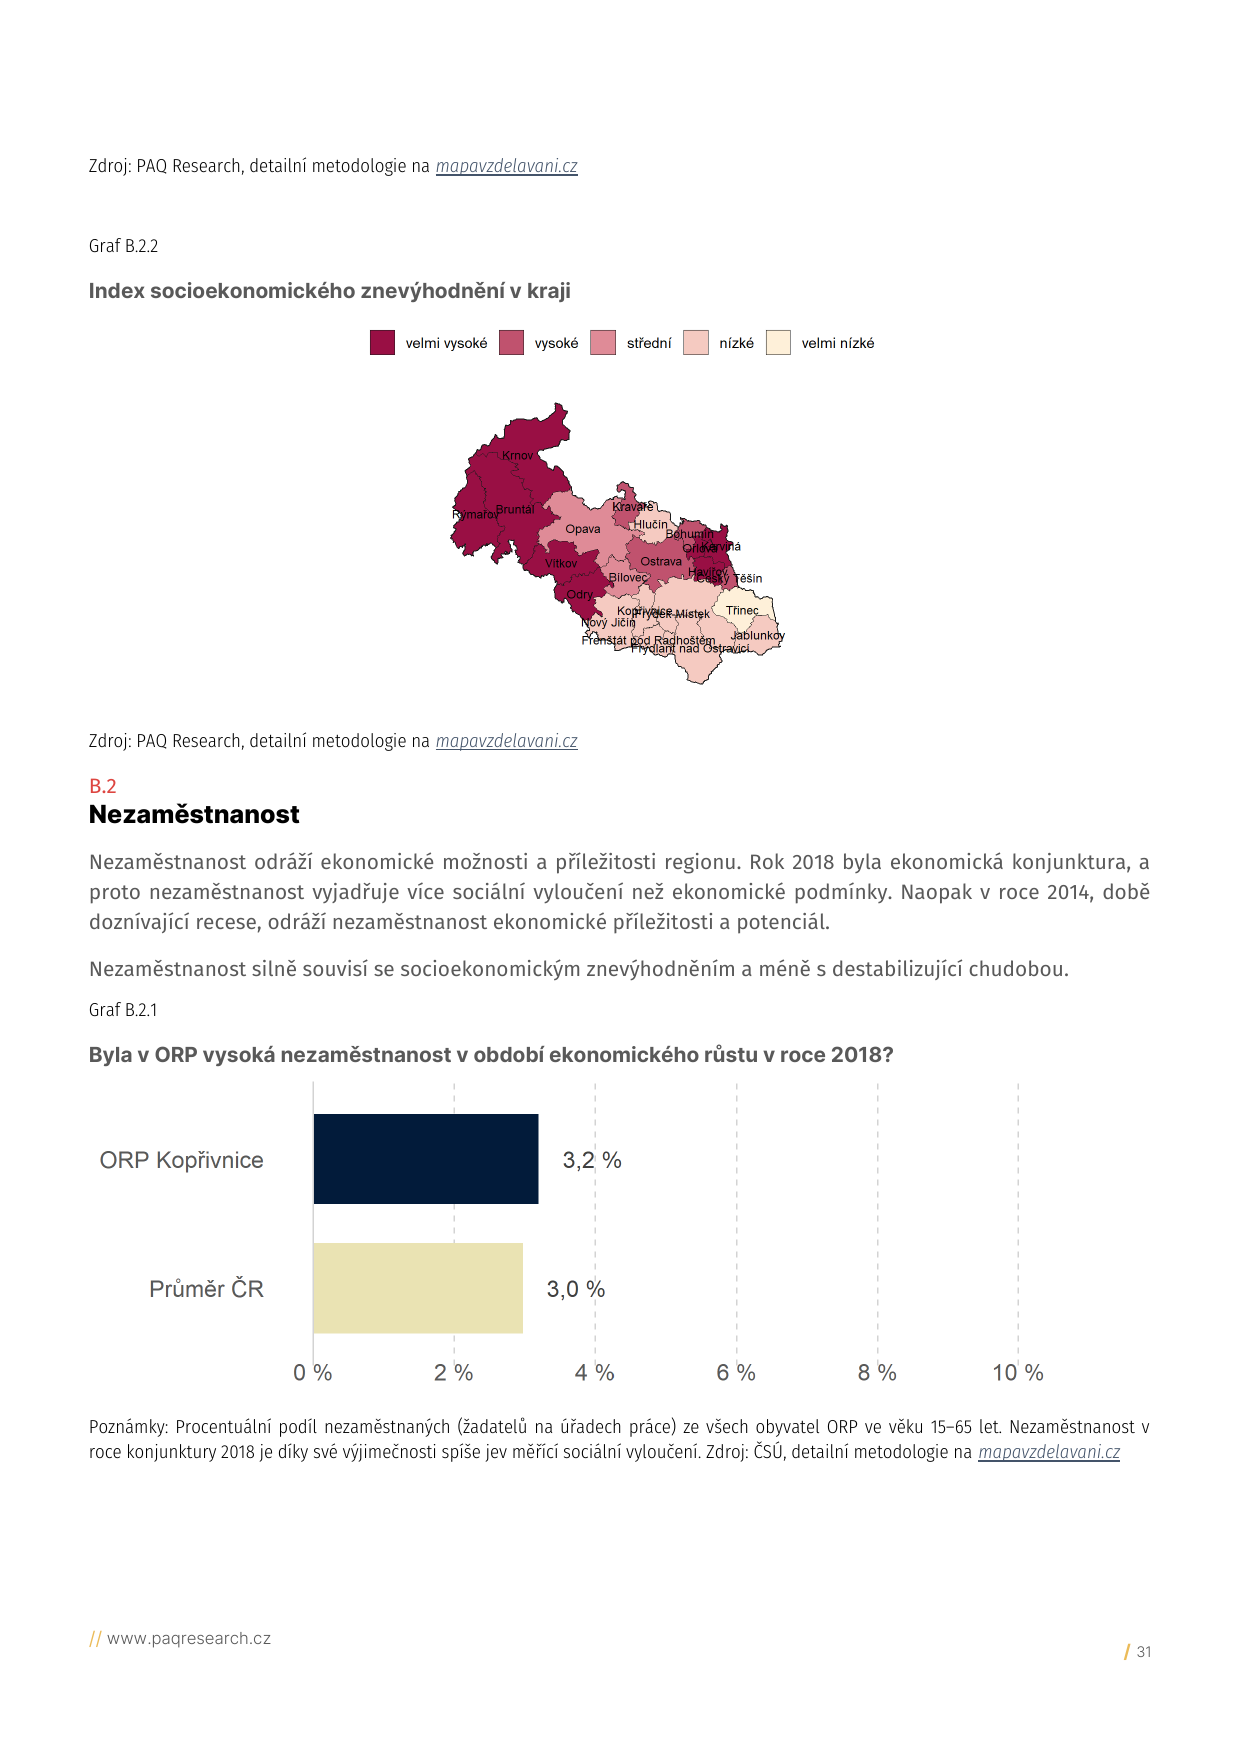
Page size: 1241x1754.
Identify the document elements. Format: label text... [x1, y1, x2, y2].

picture [88, 1067, 1139, 1399]
text B.2 [89, 769, 1152, 799]
text Nezaměstnanost odráží ekonomické možnosti a příležitosti regionu. Rok 2018 byla ekonomická konjunktura, a proto nezaměstnanost vyjadřuje více sociální vyloučení než ekonomické podmínky. Naopak v roce 2014, době doznívající recese, odráží nezaměstnanost ekonomické příležitosti a potenciál. [89, 845, 1152, 935]
subtitle Nezaměstnanost [89, 799, 1152, 829]
text Poznámky: Procentuální podíl nezaměstnaných (žadatelů na úřadech práce) ze všech obyvatel ORP ve věku 15–65 let. Nezaměstnanost v roce konjunktury 2018 je díky své výjimečnosti spíše jev měřící sociální vyloučení. Zdroj: ČSÚ, detailní metodologie na mapavzdelavani.cz [89, 1416, 1152, 1464]
text Zdroj: PAQ Research, detailní metodologie na mapavzdelavani.cz [89, 722, 1152, 752]
text Graf B.2.1 [89, 999, 1152, 1021]
text Zdroj: PAQ Research, detailní metodologie na mapavzdelavani.cz [89, 148, 1152, 178]
text Index socioekonomického znevýhodnění v kraji [89, 273, 1152, 303]
text Byla v ORP vysoká nezaměstnanost v období ekonomického růstu v roce 2018? [89, 1037, 1152, 1067]
text Nezaměstnanost silně souvisí se socioekonomickým znevýhodněním a méně s destabilizující chudobou. [89, 952, 1152, 982]
picture [88, 303, 1139, 706]
text Graf B.2.2 [89, 234, 1152, 257]
